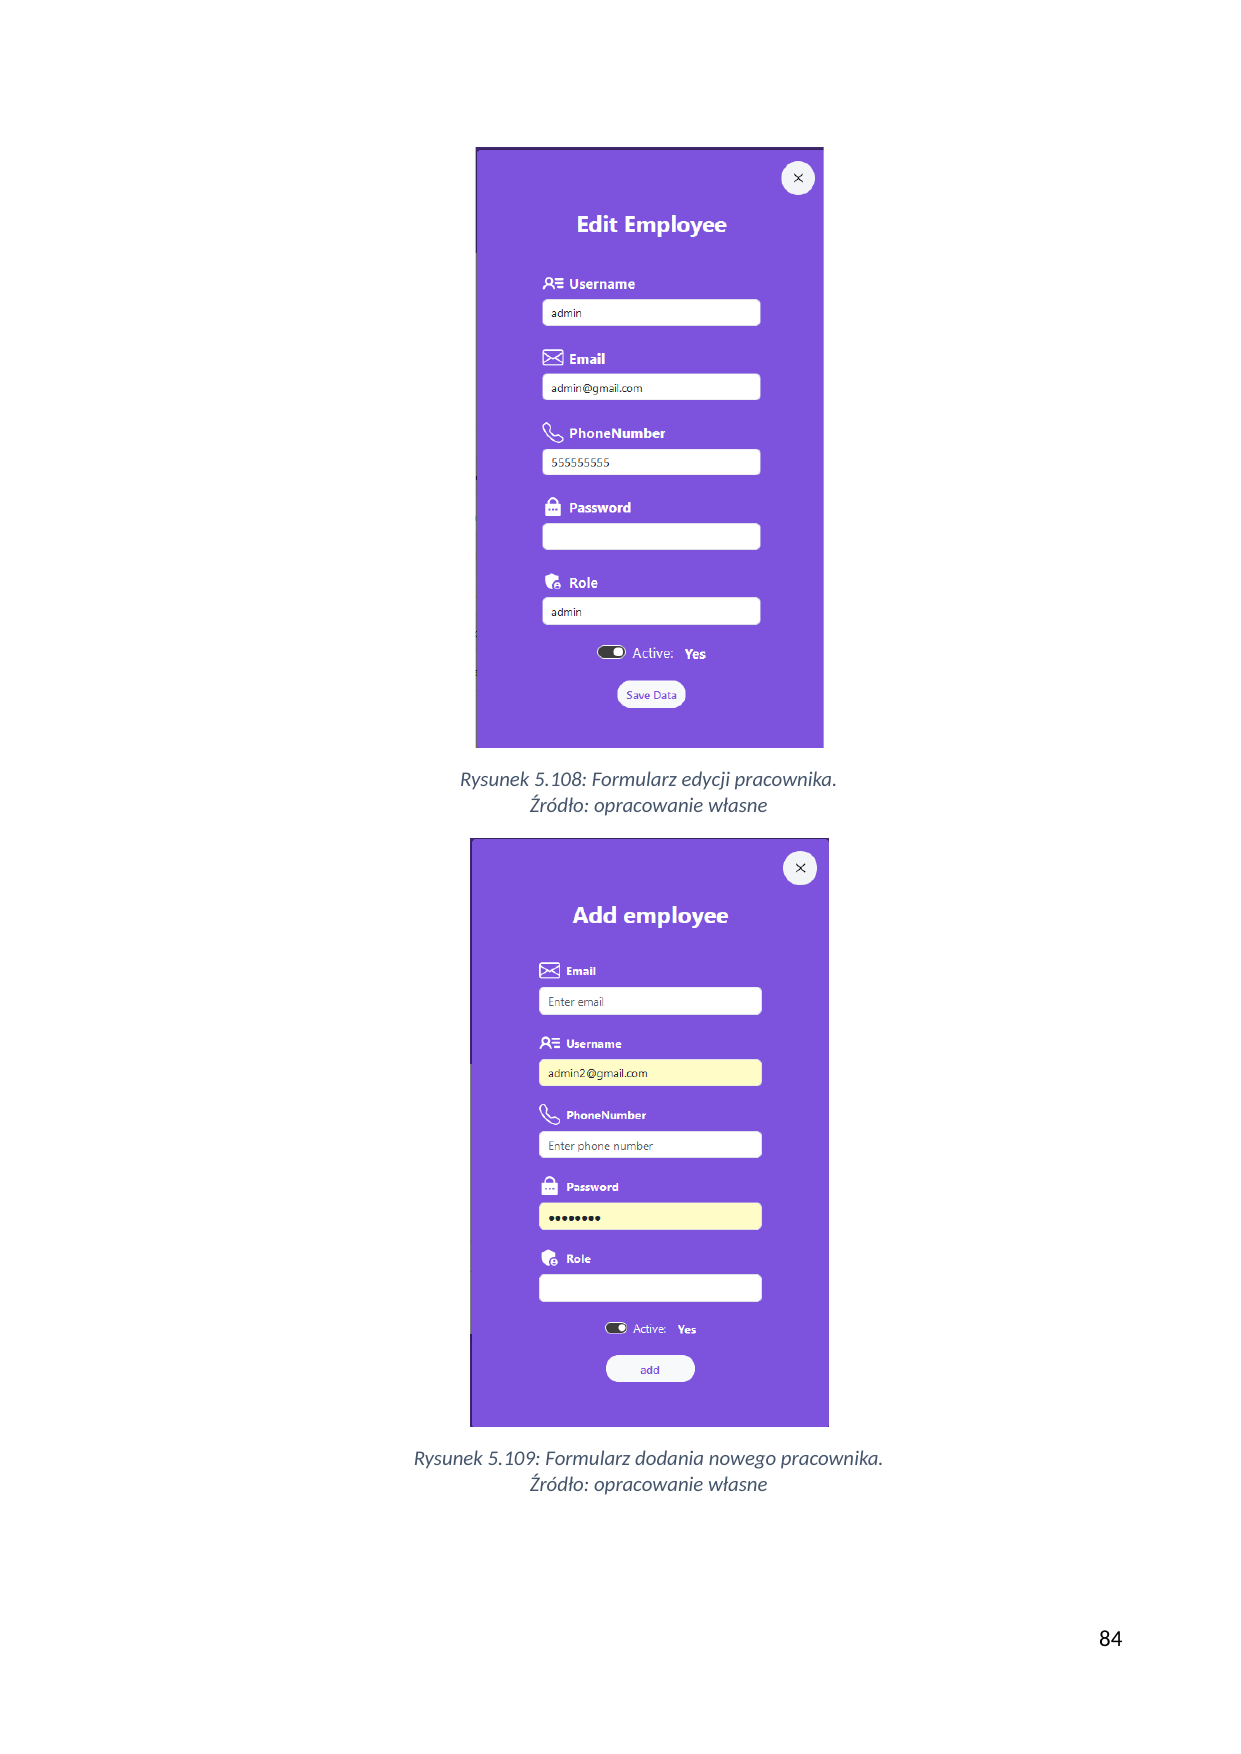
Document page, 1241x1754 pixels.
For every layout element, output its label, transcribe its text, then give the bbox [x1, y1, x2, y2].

text Źródło: opracowanie własne [177, 792, 1122, 817]
picture [475, 147, 824, 748]
picture [470, 838, 829, 1427]
text Źródło: opracowanie własne [177, 1471, 1122, 1496]
